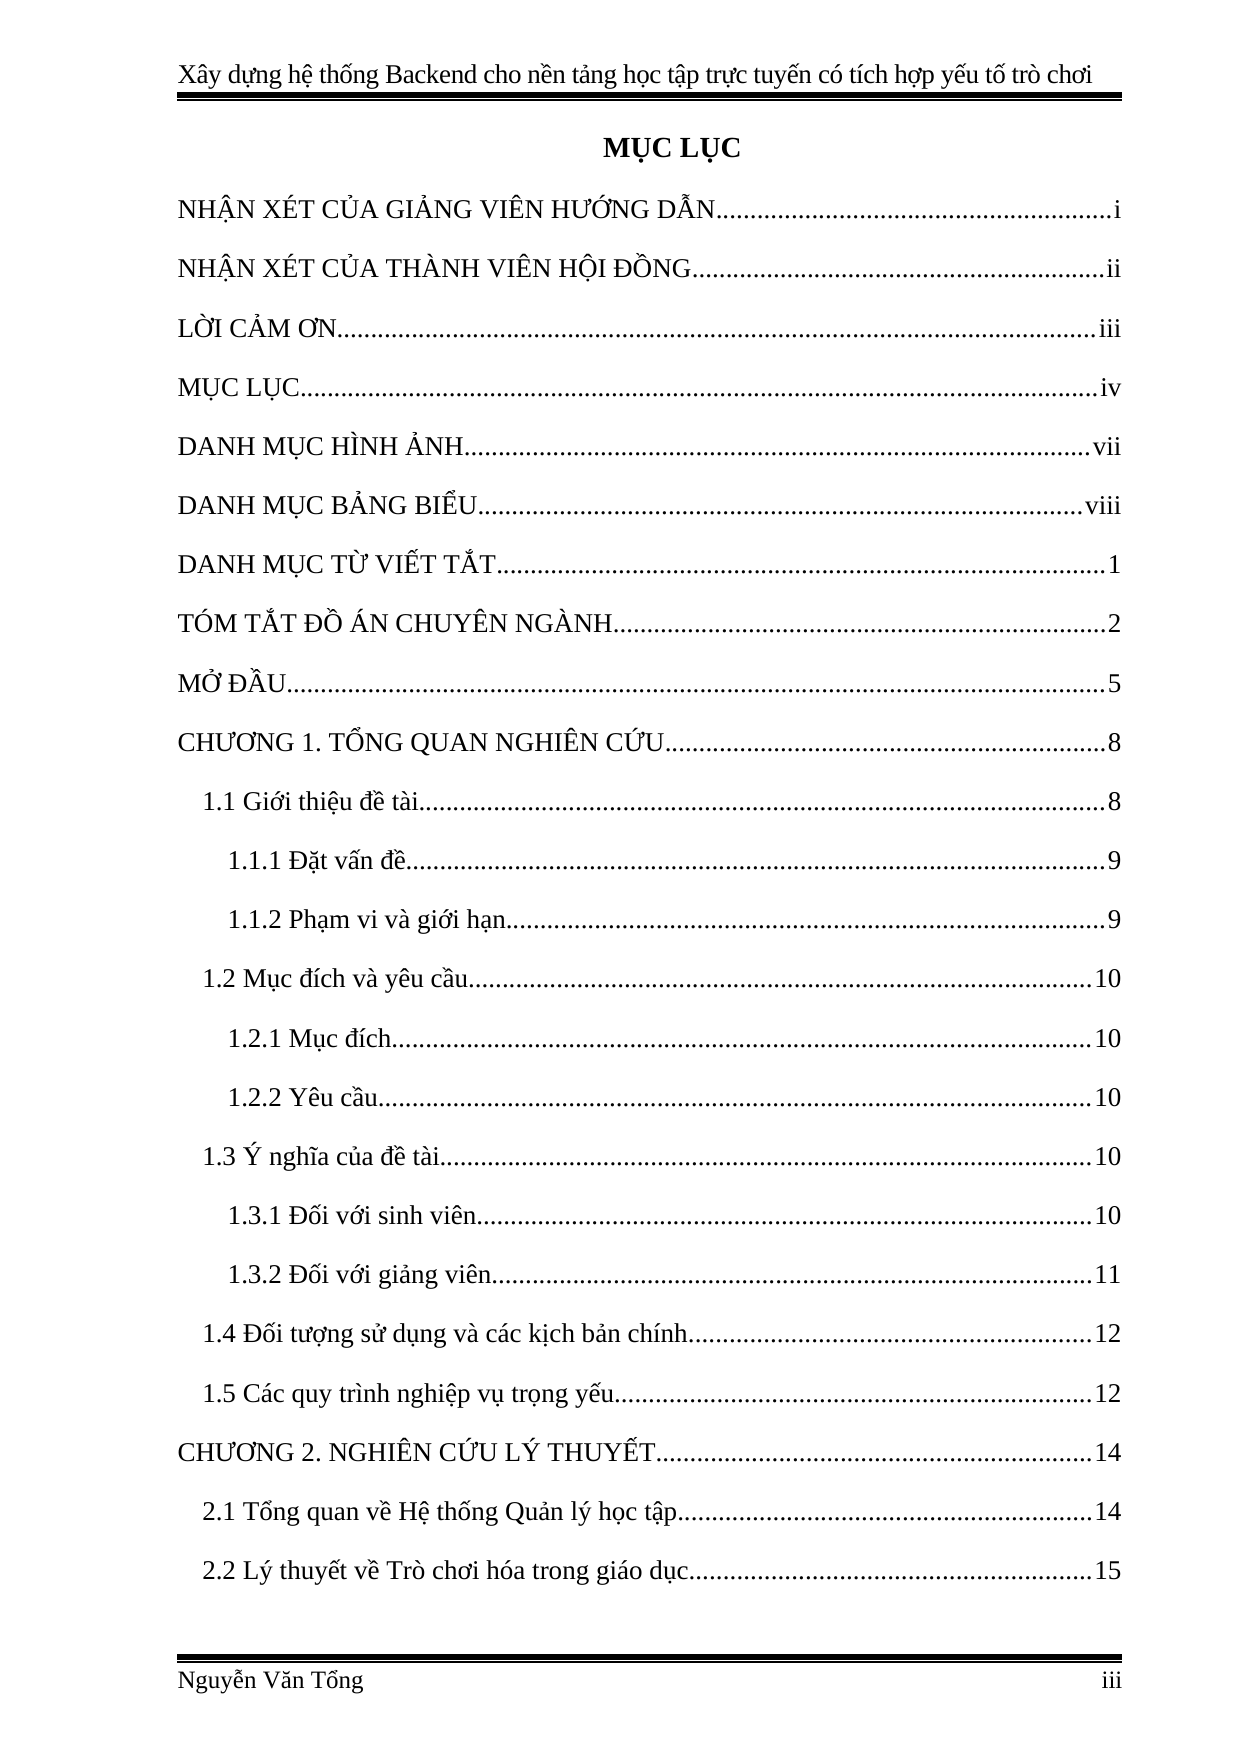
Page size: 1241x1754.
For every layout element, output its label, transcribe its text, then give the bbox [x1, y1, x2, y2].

subtitle MỤC LỤC [222, 131, 1122, 164]
